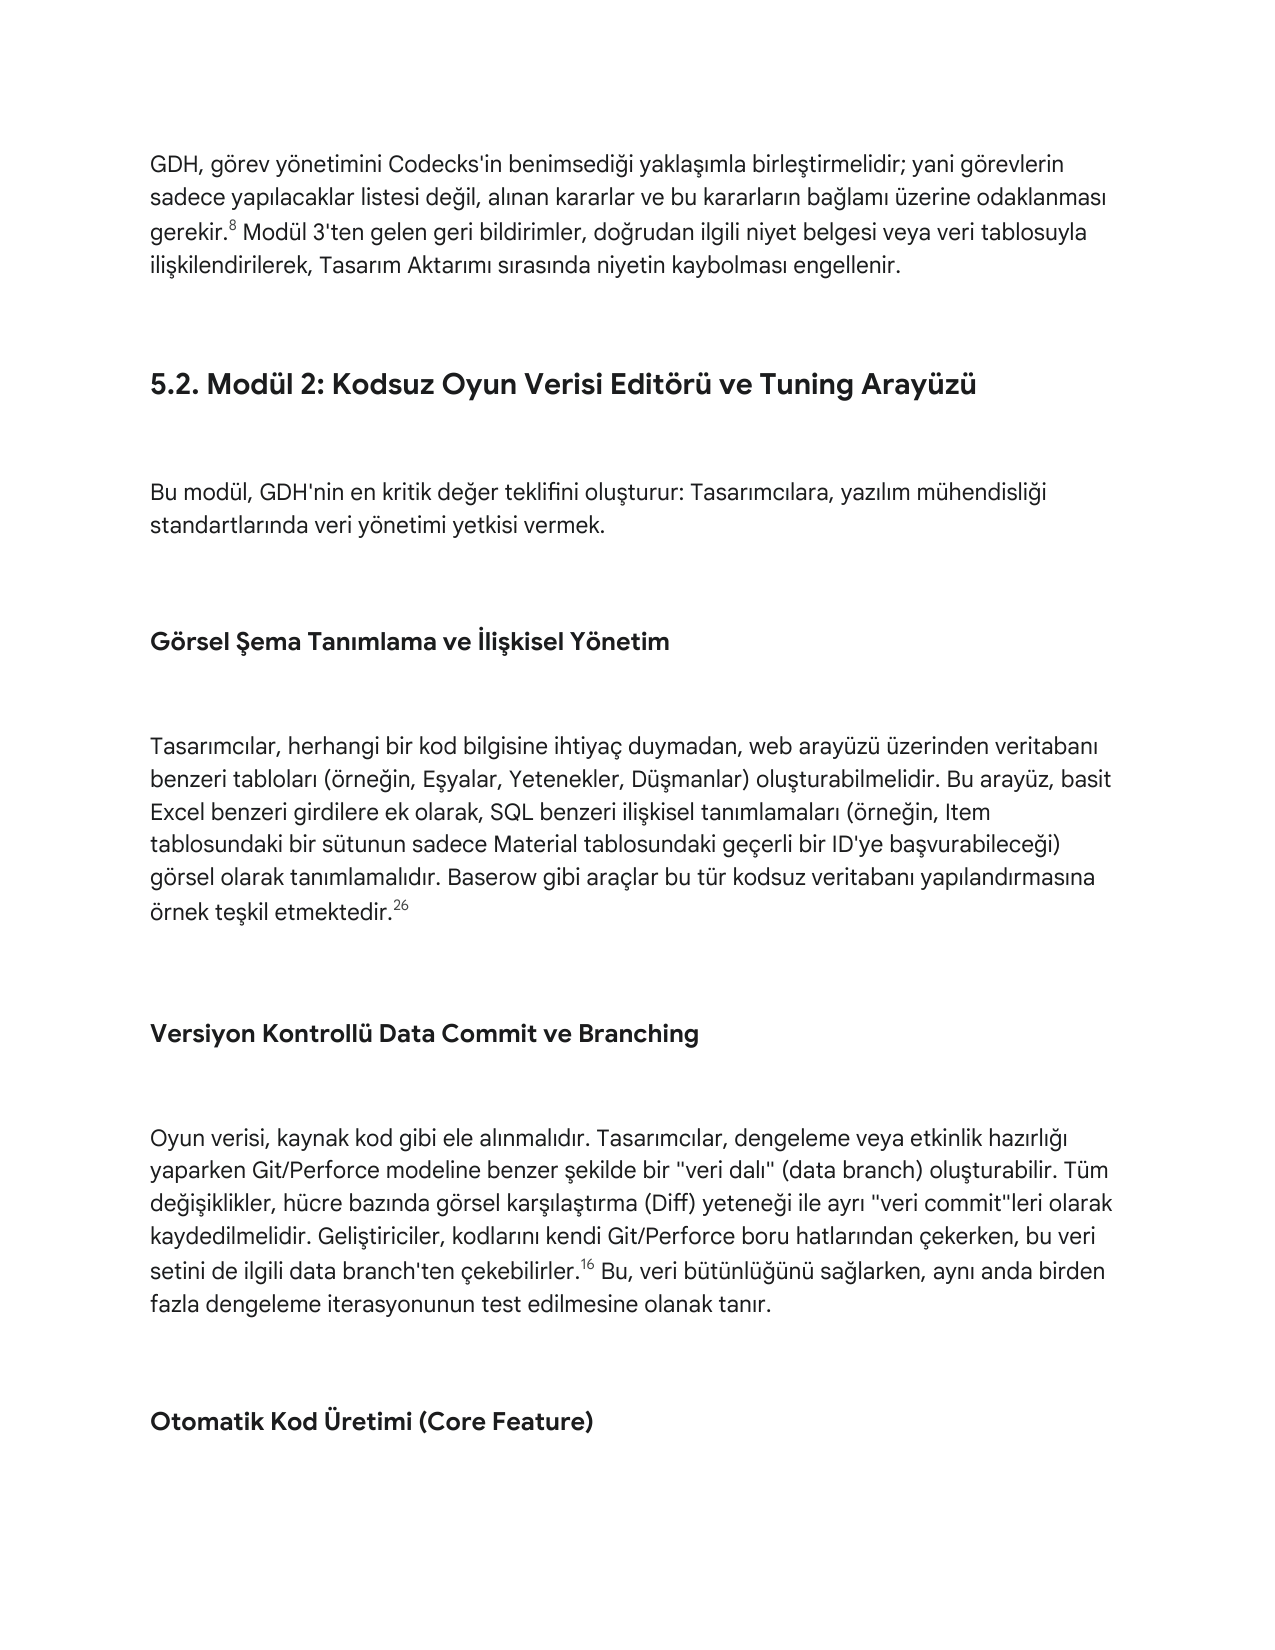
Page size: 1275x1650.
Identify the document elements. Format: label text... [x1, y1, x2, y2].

subtitle Görsel Şema Tanımlama ve İlişkisel Yönetim [150, 627, 1125, 658]
text Oyun verisi, kaynak kod gibi ele alınmalıdır. Tasarımcılar, dengeleme veya etkinlik hazırlığı yaparken Git/Perforce modeline benzer şekilde bir "veri dalı" (data branch) oluşturabilir. Tüm değişiklikler, hücre bazında görsel karşılaştırma (Diff) yeteneği ile ayrı "veri commit"leri olarak kaydedilmelidir. Geliştiriciler, kodlarını kendi Git/Perforce boru hatlarından çekerken, bu veri setini de ilgili data branch'ten çekebilirler.16 Bu, veri bütünlüğünü sağlarken, aynı anda birden fazla dengeleme iterasyonunun test edilmesine olanak tanır. [150, 1124, 1125, 1319]
text Bu modül, GDH'nin en kritik değer teklifini oluşturur: Tasarımcılara, yazılım mühendisliği standartlarında veri yönetimi yetkisi vermek. [150, 478, 1125, 540]
subtitle Versiyon Kontrollü Data Commit ve Branching [150, 1018, 1125, 1049]
subtitle Otomatik Kod Üretimi (Core Feature) [150, 1406, 1125, 1437]
text GDH, görev yönetimini Codecks'in benimsediği yaklaşımla birleştirmelidir; yani görevlerin sadece yapılacaklar listesi değil, alınan kararlar ve bu kararların bağlamı üzerine odaklanması gerekir.8 Modül 3'ten gelen geri bildirimler, doğrudan ilgili niyet belgesi veya veri tablosuyla ilişkilendirilerek, Tasarım Aktarımı sırasında niyetin kaybolması engellenir. [150, 150, 1125, 280]
subtitle 5.2. Modül 2: Kodsuz Oyun Verisi Editörü ve Tuning Arayüzü [150, 367, 1125, 403]
text Tasarımcılar, herhangi bir kod bilgisine ihtiyaç duymadan, web arayüzü üzerinden veritabanı benzeri tabloları (örneğin, Eşyalar, Yetenekler, Düşmanlar) oluşturabilmelidir. Bu arayüz, basit Excel benzeri girdilere ek olarak, SQL benzeri ilişkisel tanımlamaları (örneğin, Item tablosundaki bir sütunun sadece Material tablosundaki geçerli bir ID'ye başvurabileceği) görsel olarak tanımlamalıdır. Baserow gibi araçlar bu tür kodsuz veritabanı yapılandırmasına örnek teşkil etmektedir.26 [150, 732, 1125, 928]
